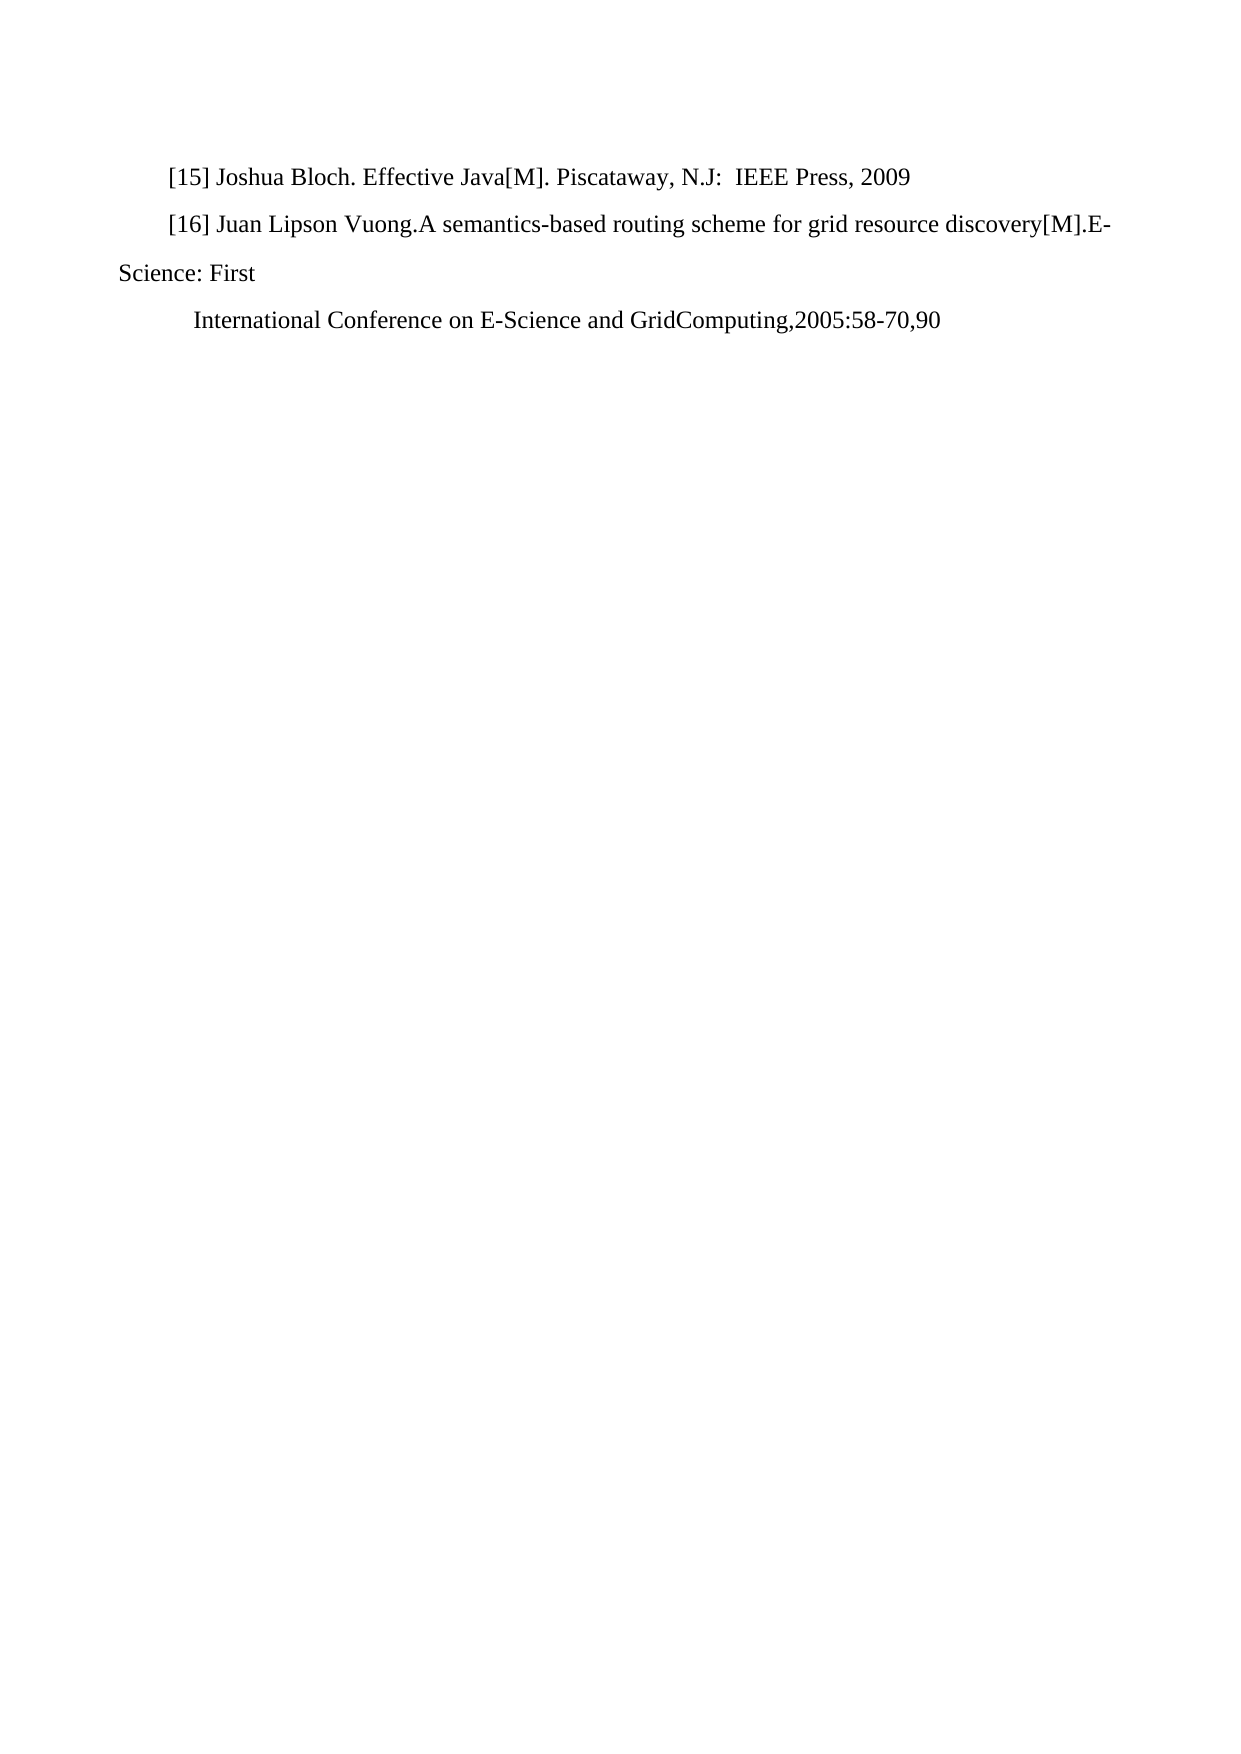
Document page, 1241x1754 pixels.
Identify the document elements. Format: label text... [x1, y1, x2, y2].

text International Conference on E-Science and GridComputing,2005:58-70,90 [118, 303, 1122, 336]
text [15] Joshua Bloch. Effective Java[M]. Piscataway, N.J: IEEE Press, 2009 [118, 161, 1122, 193]
text [16] Juan Lipson Vuong.A semantics-based routing scheme for grid resource discovery[M].E-Science: First [118, 207, 1122, 289]
